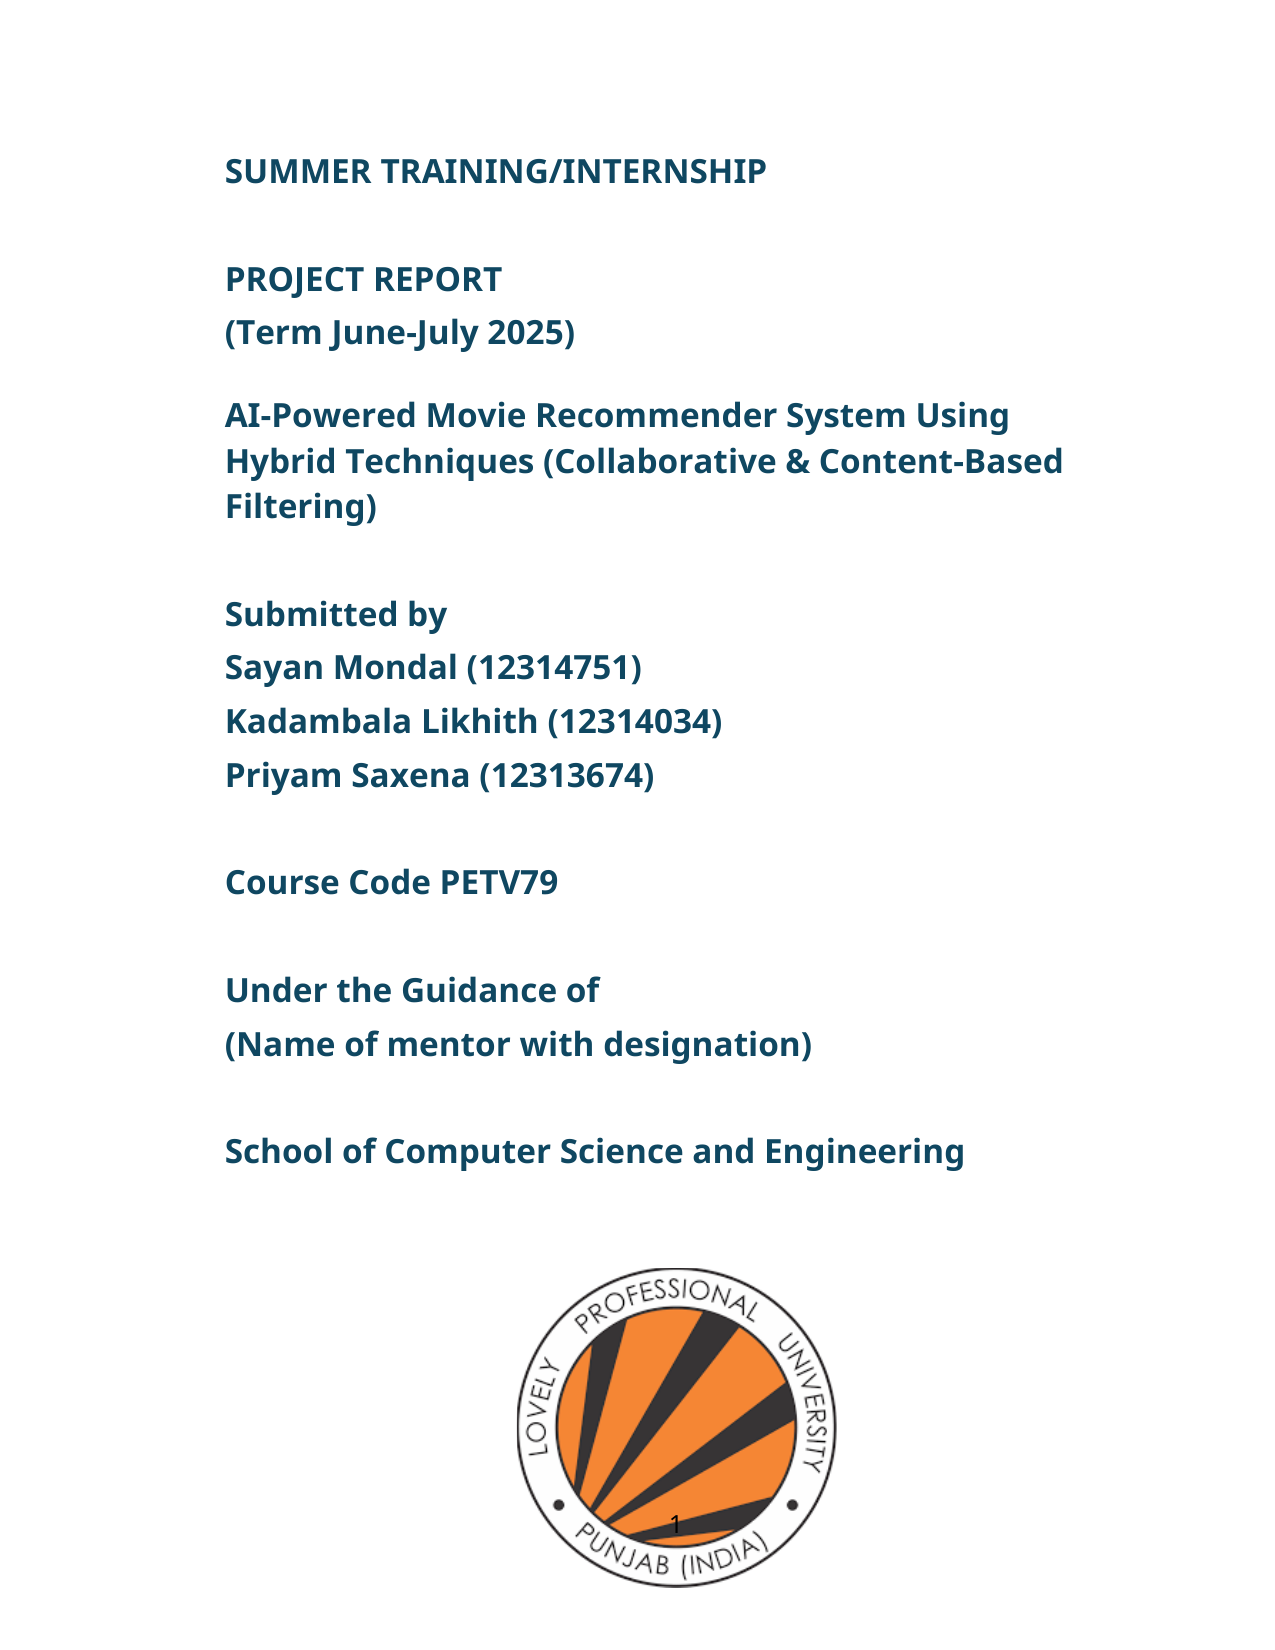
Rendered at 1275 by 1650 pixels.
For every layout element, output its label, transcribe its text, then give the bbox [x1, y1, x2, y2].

subtitle Course Code PETV79 [224, 859, 1127, 904]
subtitle PROJECT REPORT [224, 255, 1127, 301]
subtitle Priyam Saxena (12313674) [224, 752, 1127, 797]
subtitle AI-Powered Movie Recommender System Using Hybrid Techniques (Collaborative & Content-Based Filtering) [224, 392, 1127, 528]
subtitle Kadambala Likhith (12314034) [224, 698, 1127, 743]
subtitle School of Computer Science and Engineering [224, 1128, 1127, 1173]
subtitle Submitted by [224, 590, 1127, 636]
picture [516, 1268, 837, 1588]
subtitle (Term June-July 2025) [224, 309, 1127, 354]
subtitle Under the Guidance of [224, 967, 1127, 1012]
subtitle SUMMER TRAINING/INTERNSHIP [224, 148, 1127, 193]
subtitle (Name of mentor with designation) [224, 1020, 1127, 1066]
subtitle Sayan Mondal (12314751) [224, 644, 1127, 689]
